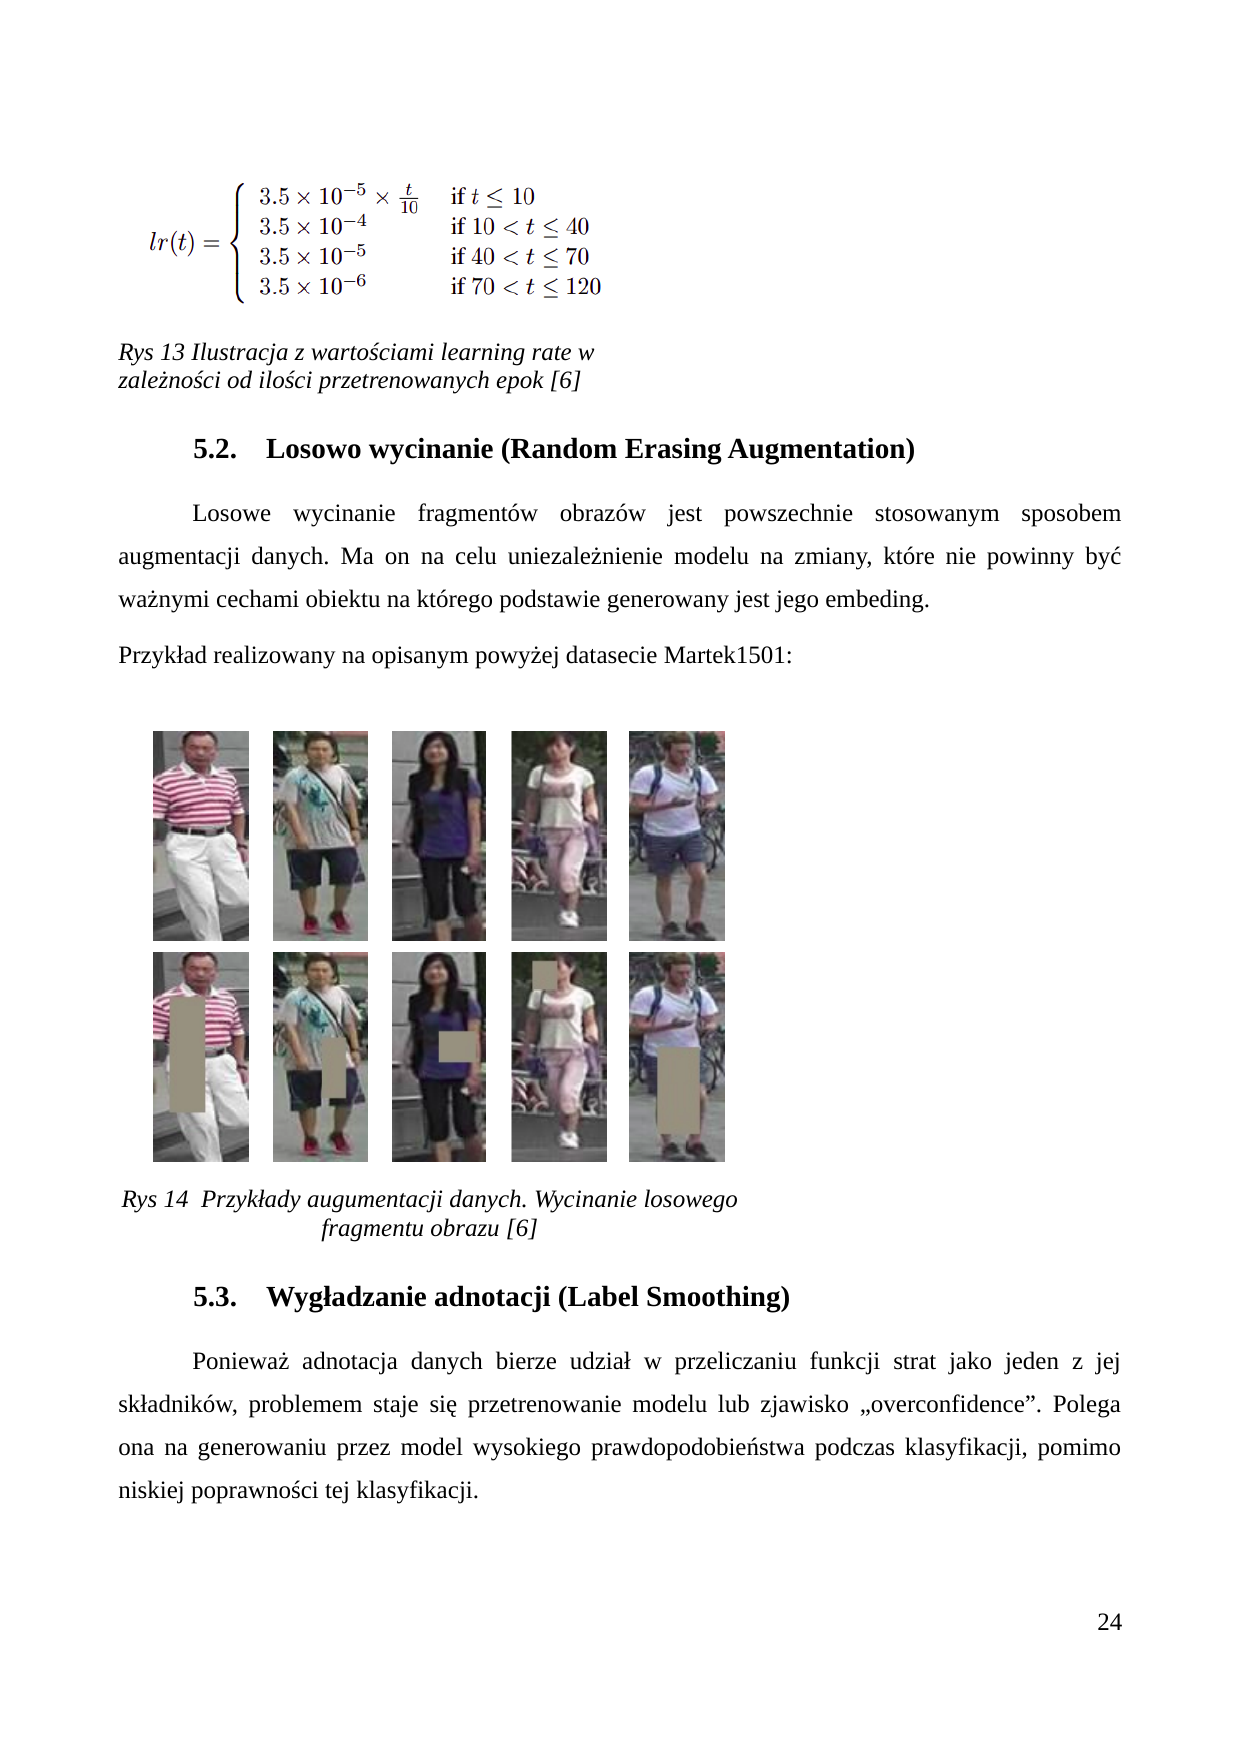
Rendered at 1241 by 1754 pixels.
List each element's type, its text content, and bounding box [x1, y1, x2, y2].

text Ponieważ adnotacja danych bierze udział w przeliczaniu funkcji strat jako jeden z jej składników, problemem staje się przetrenowanie modelu lub zjawisko „overconfidence”. Polega ona na generowaniu przez model wysokiego prawdopodobieństwa podczas klasyfikacji, pomimo niskiej poprawności tej klasyfikacji. [118, 1346, 1122, 1504]
picture [118, 708, 744, 1172]
picture [118, 168, 625, 324]
subtitle Losowo wycinanie (Random Erasing Augmentation) [193, 432, 1122, 465]
text Przykład realizowany na opisanym powyżej datasecie Martek1501: [118, 640, 1122, 669]
subtitle Wygładzanie adnotacji (Label Smoothing) [193, 1279, 1122, 1313]
text Losowe wycinanie fragmentów obrazów jest powszechnie stosowanym sposobem augmentacji danych. Ma on na celu uniezależnienie modelu na zmiany, które nie powinny być ważnymi cechami obiektu na którego podstawie generowany jest jego embeding. [118, 498, 1122, 613]
